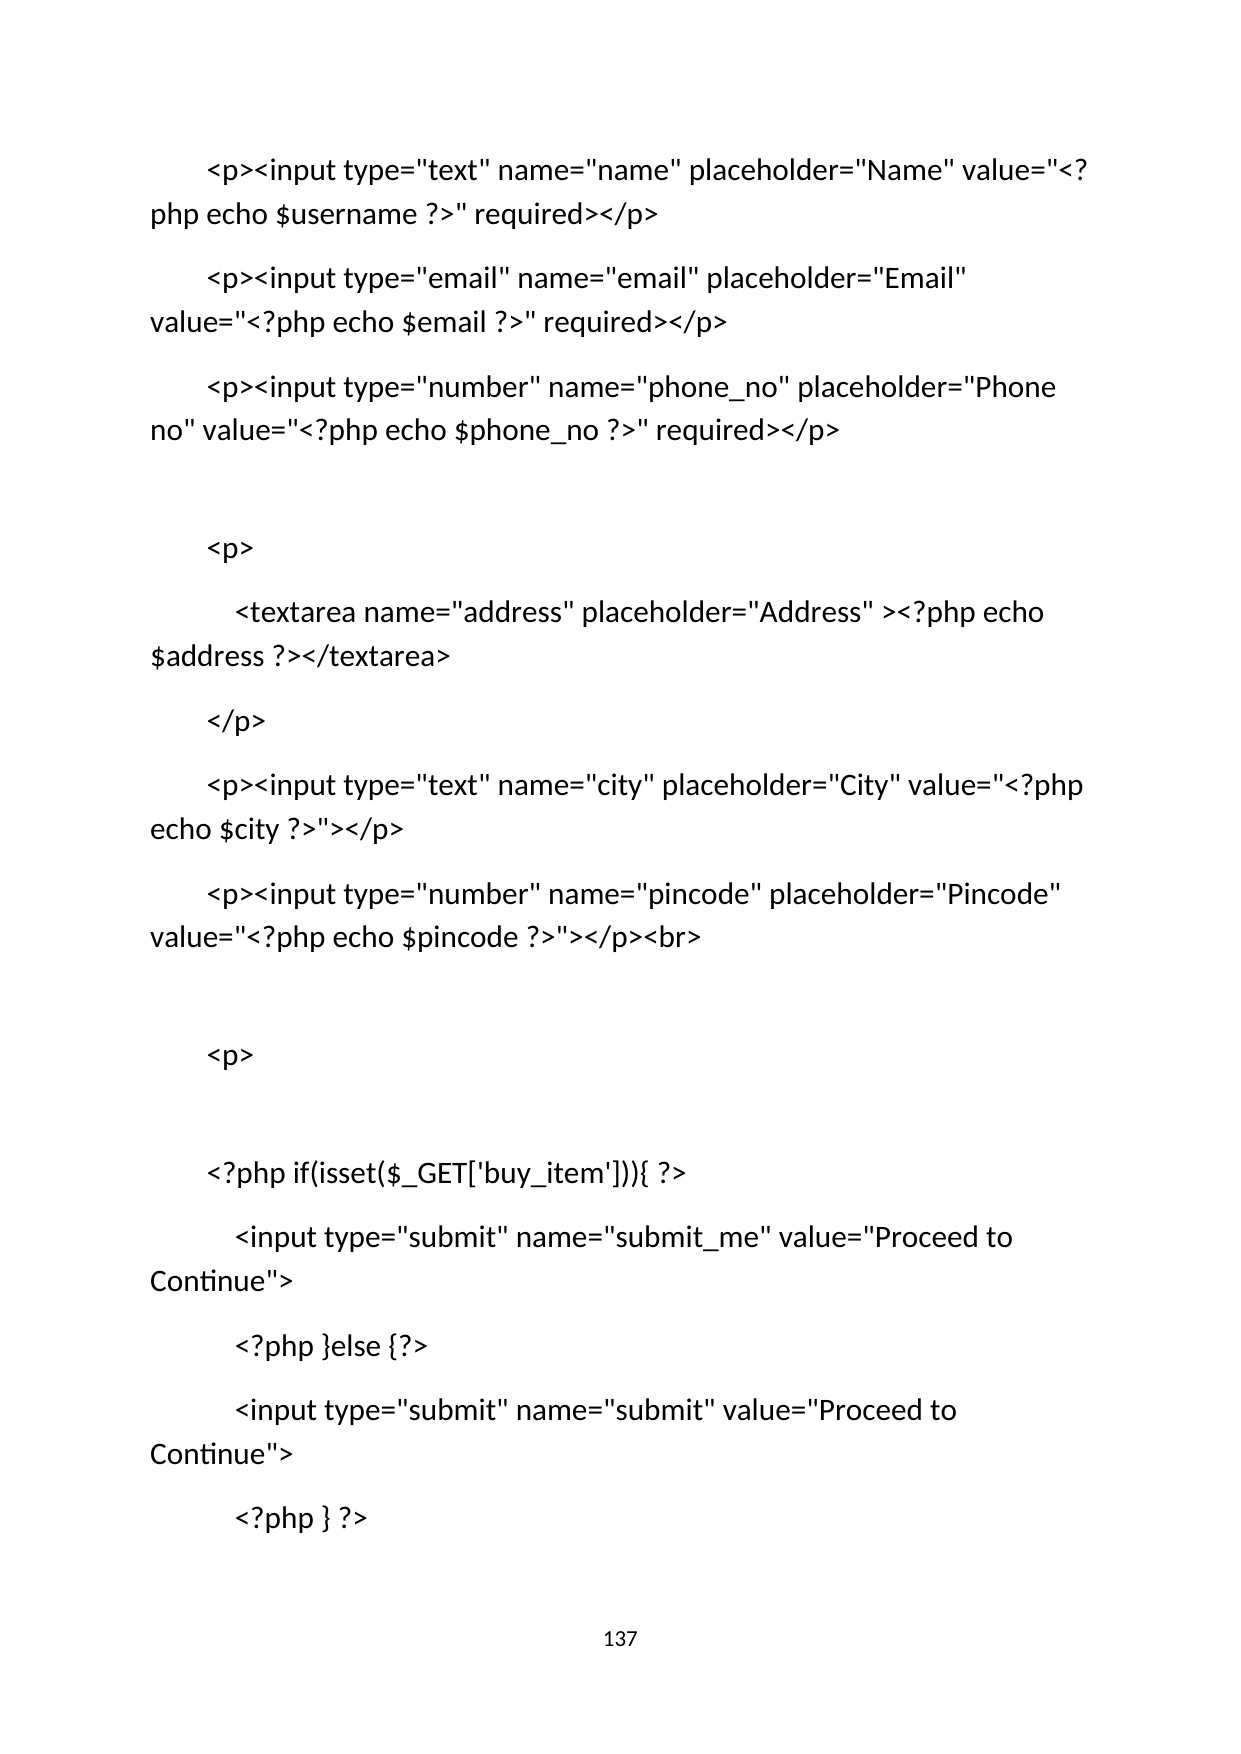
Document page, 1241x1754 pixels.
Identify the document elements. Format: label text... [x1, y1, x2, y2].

text <p><input type="number" name="pincode" placeholder="Pincode" value="<?php echo $pincode ?>"></p><br> [150, 874, 1090, 956]
text </p> [150, 701, 1090, 739]
text <p><input type="email" name="email" placeholder="Email" value="<?php echo $email ?>" required></p> [150, 258, 1090, 340]
text <p> [150, 528, 1090, 566]
text <input type="submit" name="submit" value="Proceed to Continue"> [150, 1390, 1090, 1472]
text <p><input type="number" name="phone_no" placeholder="Phone no" value="<?php echo $phone_no ?>" required></p> [150, 367, 1090, 448]
text <?php if(isset($_GET['buy_item'])){ ?> [150, 1153, 1090, 1191]
text <?php }else {?> [150, 1326, 1090, 1364]
text <p><input type="text" name="name" placeholder="Name" value="<?php echo $username ?>" required></p> [150, 150, 1090, 232]
text <p> [150, 1035, 1090, 1073]
text <p><input type="text" name="city" placeholder="City" value="<?php echo $city ?>"></p> [150, 766, 1090, 847]
text <input type="submit" name="submit_me" value="Proceed to Continue"> [150, 1217, 1090, 1299]
text <textarea name="address" placeholder="Address" ><?php echo $address ?></textarea> [150, 593, 1090, 674]
text <?php } ?> [150, 1499, 1090, 1537]
